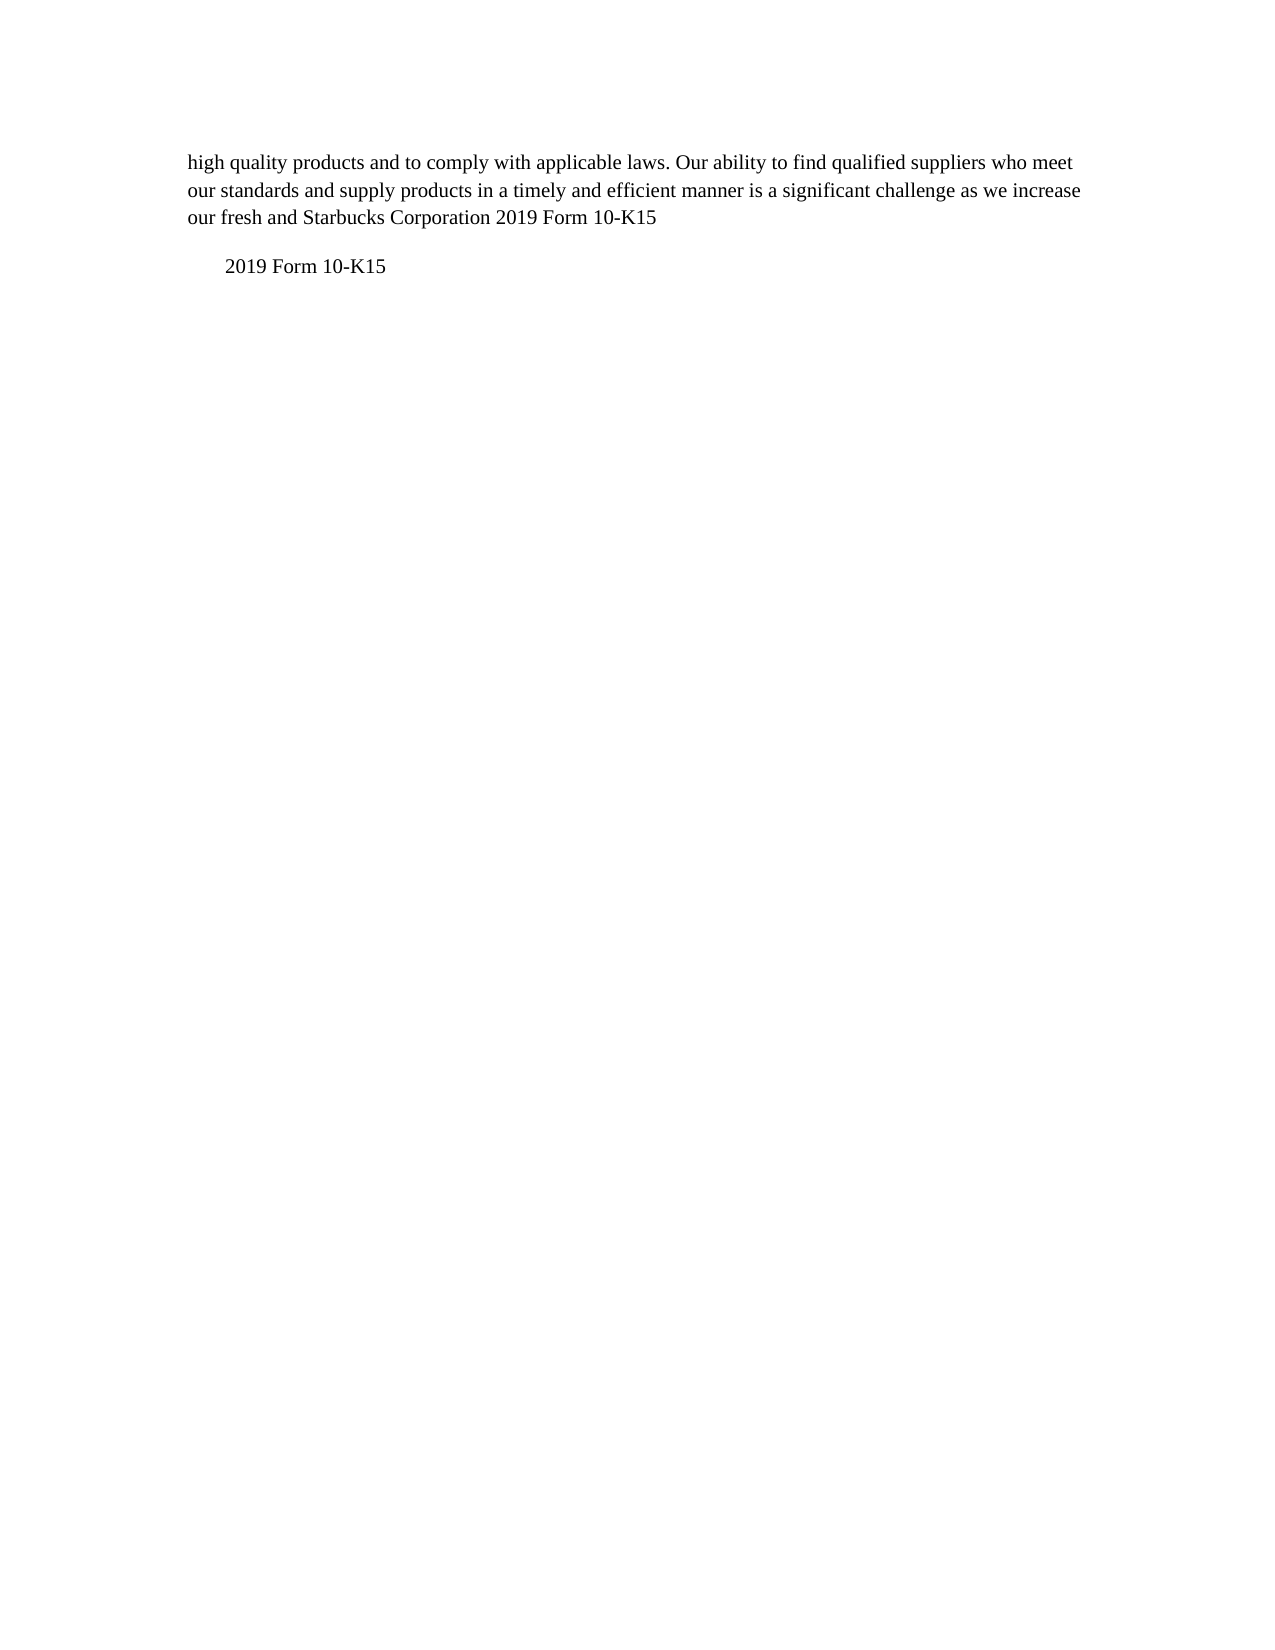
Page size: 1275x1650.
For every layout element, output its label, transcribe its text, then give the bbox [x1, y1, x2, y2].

text 2019 Form 10-K15 [187, 254, 600, 278]
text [187, 150, 1087, 229]
